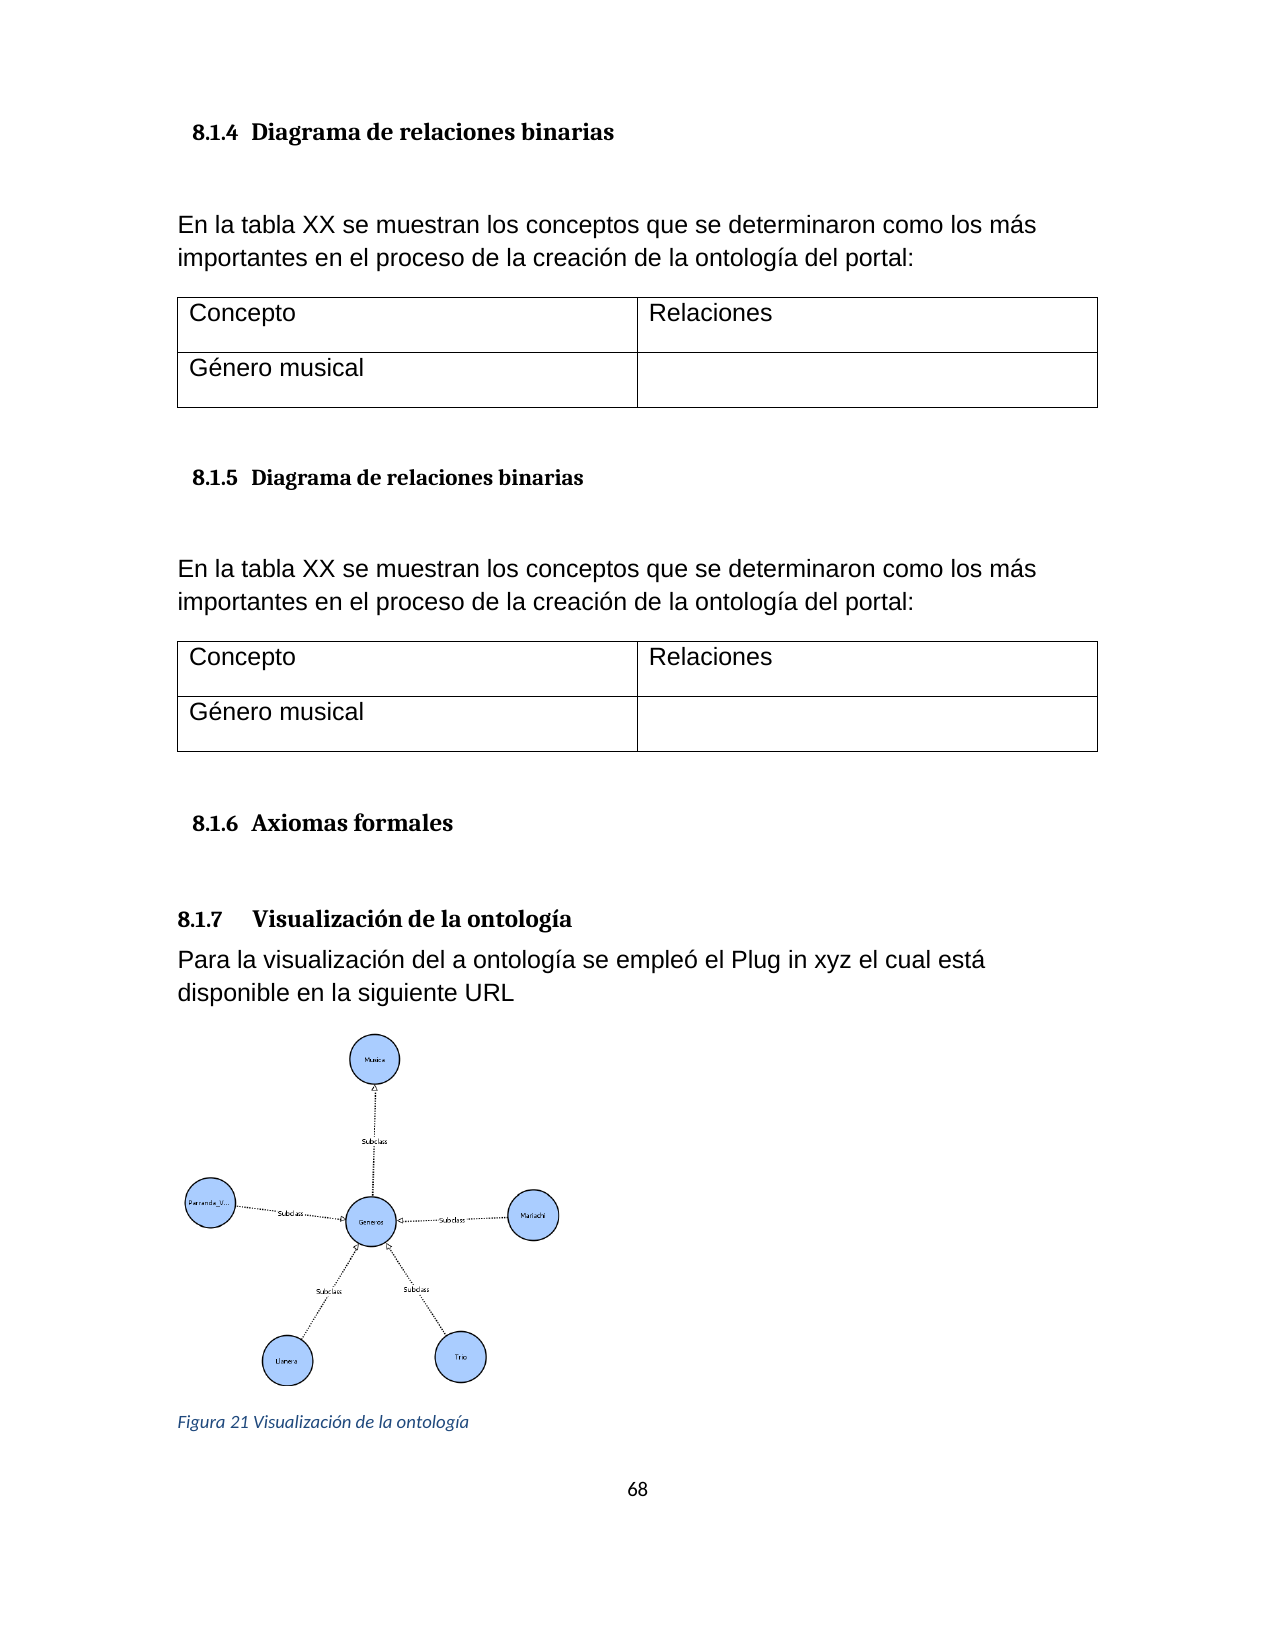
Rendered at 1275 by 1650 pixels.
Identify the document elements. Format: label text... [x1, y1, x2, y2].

table_header Relaciones [638, 298, 1097, 352]
table_header Relaciones [638, 642, 1097, 696]
subtitle Visualización de la ontología [177, 905, 1098, 934]
text En la tabla XX se muestran los conceptos que se determinaron como los más importantes en el proceso de la creación de la ontología del portal: [177, 554, 1098, 616]
picture [177, 1031, 560, 1386]
table_cell [638, 353, 1097, 407]
table_cell Género musical [178, 353, 637, 407]
subtitle Diagrama de relaciones binarias [192, 118, 1098, 147]
subtitle Diagrama de relaciones binarias [192, 465, 1098, 491]
table_header Concepto [178, 642, 637, 696]
text Figura 21 Visualización de la ontología [177, 1411, 1098, 1433]
table_cell Género musical [178, 697, 637, 751]
table_header Concepto [178, 298, 637, 352]
text En la tabla XX se muestran los conceptos que se determinaron como los más importantes en el proceso de la creación de la ontología del portal: [177, 210, 1098, 272]
table_cell [638, 697, 1097, 751]
subtitle Axiomas formales [192, 809, 1098, 838]
text Para la visualización del a ontología se empleó el Plug in xyz el cual está disponible en la siguiente URL [177, 944, 1098, 1006]
